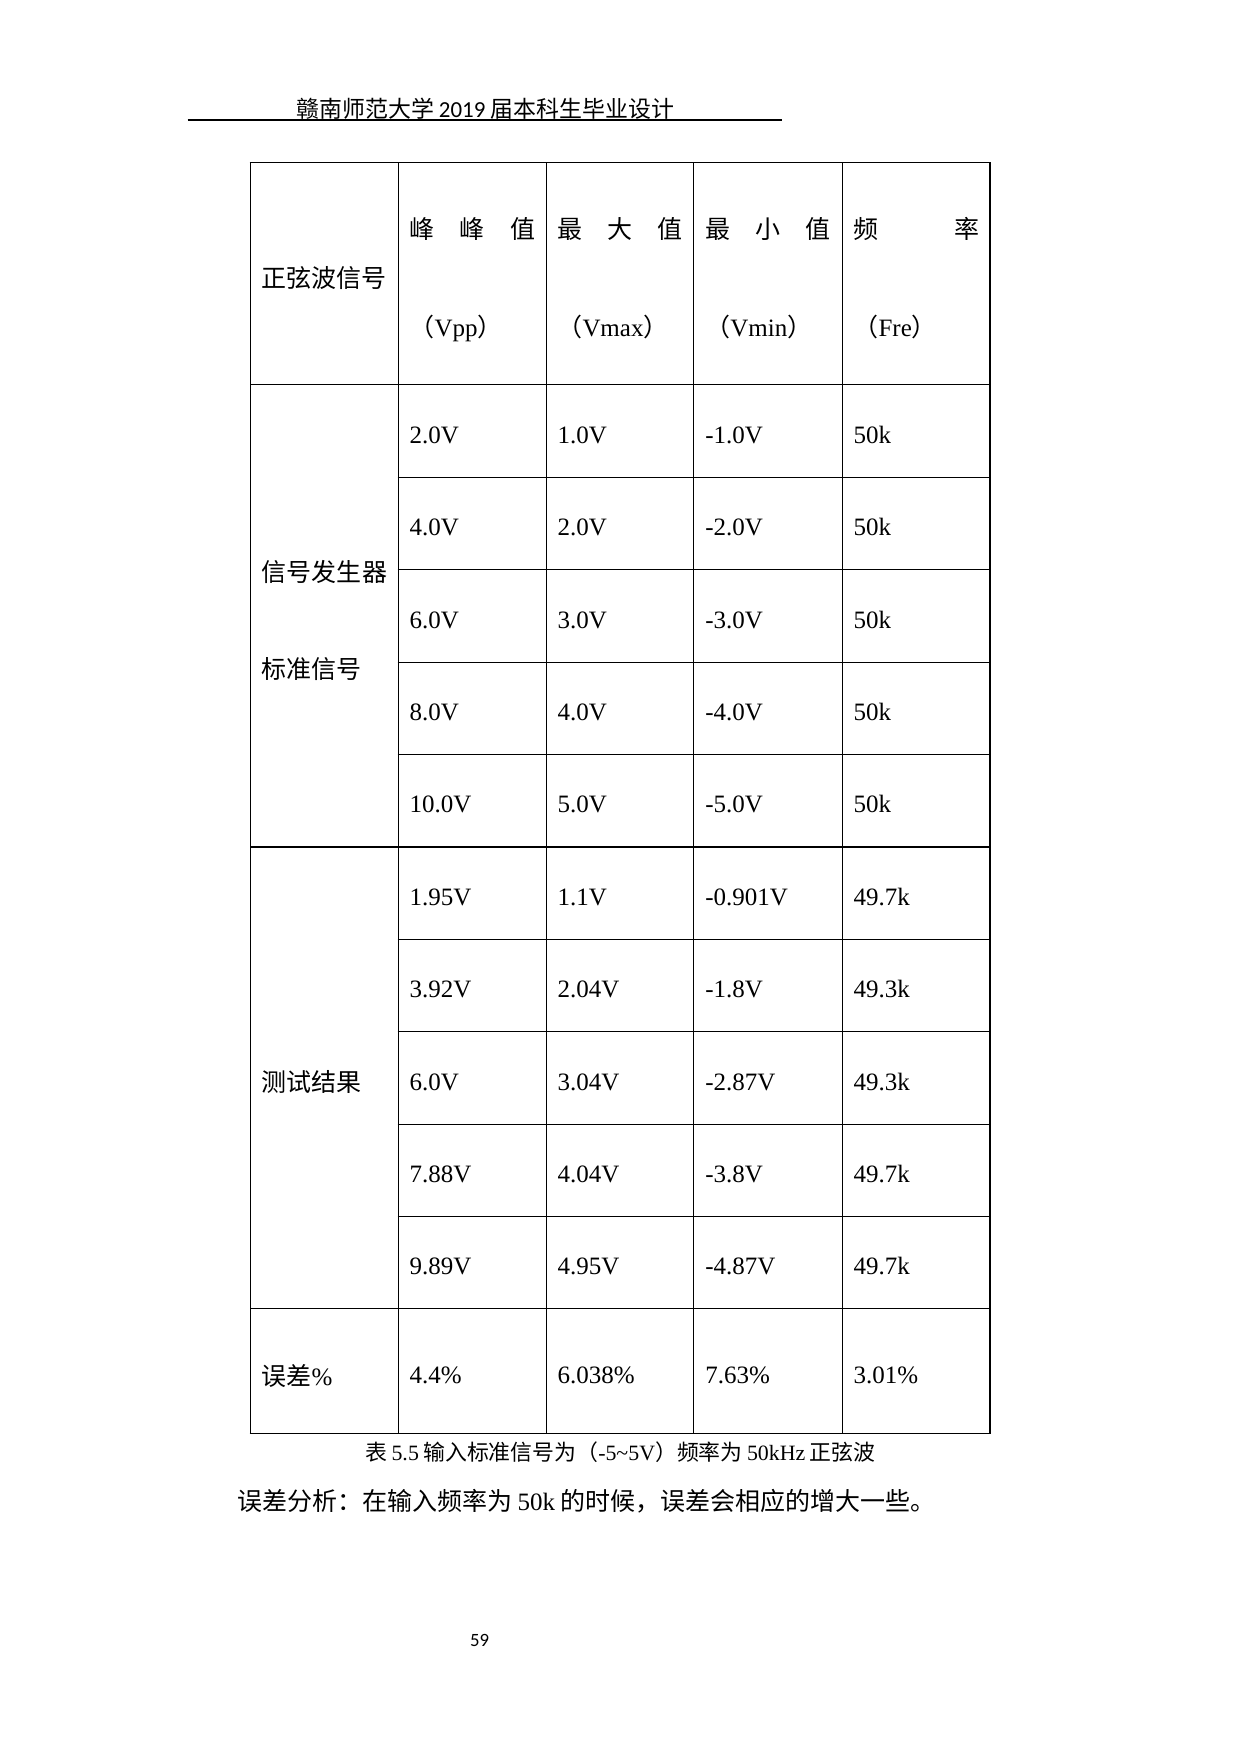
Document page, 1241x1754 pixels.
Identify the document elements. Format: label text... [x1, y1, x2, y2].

table_cell -1.0V [694, 385, 842, 477]
table_cell 50k [843, 570, 989, 662]
table_cell -3.0V [694, 570, 842, 662]
table_cell 4.4% [399, 1309, 546, 1433]
table_cell 3.04V [547, 1032, 693, 1123]
table_cell 9.89V [399, 1217, 546, 1308]
table_cell 2.04V [547, 940, 693, 1031]
text 误差分析：在输入频率为50k的时候，误差会相应的增大一些。 [187, 1467, 1053, 1532]
table_cell 6.038% [547, 1309, 693, 1433]
table_cell 50k [843, 478, 989, 569]
table_cell -3.8V [694, 1125, 842, 1216]
table_cell 3.0V [547, 570, 693, 662]
table_cell 49.3k [843, 940, 989, 1031]
table_cell 4.04V [547, 1125, 693, 1216]
table_cell 50k [843, 755, 989, 846]
table_cell -4.0V [694, 663, 842, 754]
table_header 峰峰值（Vpp） [399, 163, 546, 384]
table_cell 8.0V [399, 663, 546, 754]
table_cell 2.0V [547, 478, 693, 569]
table_cell 2.0V [399, 385, 546, 477]
table_cell -0.901V [694, 848, 842, 939]
table_cell -5.0V [694, 755, 842, 846]
table_cell 50k [843, 663, 989, 754]
table_cell -1.8V [694, 940, 842, 1031]
table_cell 6.0V [399, 570, 546, 662]
table_cell 3.01% [843, 1309, 989, 1433]
table_header 频率（Fre） [843, 163, 989, 384]
table_cell 4.0V [399, 478, 546, 569]
table_cell 3.92V [399, 940, 546, 1031]
table_cell 49.7k [843, 1125, 989, 1216]
table_cell -2.0V [694, 478, 842, 569]
table_cell 49.7k [843, 1217, 989, 1308]
table_cell 测试结果 [251, 848, 398, 1308]
table_cell 5.0V [547, 755, 693, 846]
table_cell 1.1V [547, 848, 693, 939]
table_cell 1.95V [399, 848, 546, 939]
table_header 最小值（Vmin） [694, 163, 842, 384]
text 表5.5输入标准信号为（-5~5V）频率为50kHz正弦波 [187, 1434, 1053, 1467]
table_header 最大值（Vmax） [547, 163, 693, 384]
table_cell -4.87V [694, 1217, 842, 1308]
table_cell 4.95V [547, 1217, 693, 1308]
table_cell 4.0V [547, 663, 693, 754]
table_cell -2.87V [694, 1032, 842, 1123]
table_cell 49.7k [843, 848, 989, 939]
table_cell 49.3k [843, 1032, 989, 1123]
table_cell 10.0V [399, 755, 546, 846]
table_cell 7.88V [399, 1125, 546, 1216]
table_cell 6.0V [399, 1032, 546, 1123]
table_cell 50k [843, 385, 989, 477]
table_header 正弦波信号 [251, 163, 398, 384]
table_cell 7.63% [694, 1309, 842, 1433]
table_cell 误差% [251, 1309, 398, 1433]
table_cell 1.0V [547, 385, 693, 477]
table_cell 信号发生器标准信号 [251, 385, 398, 846]
